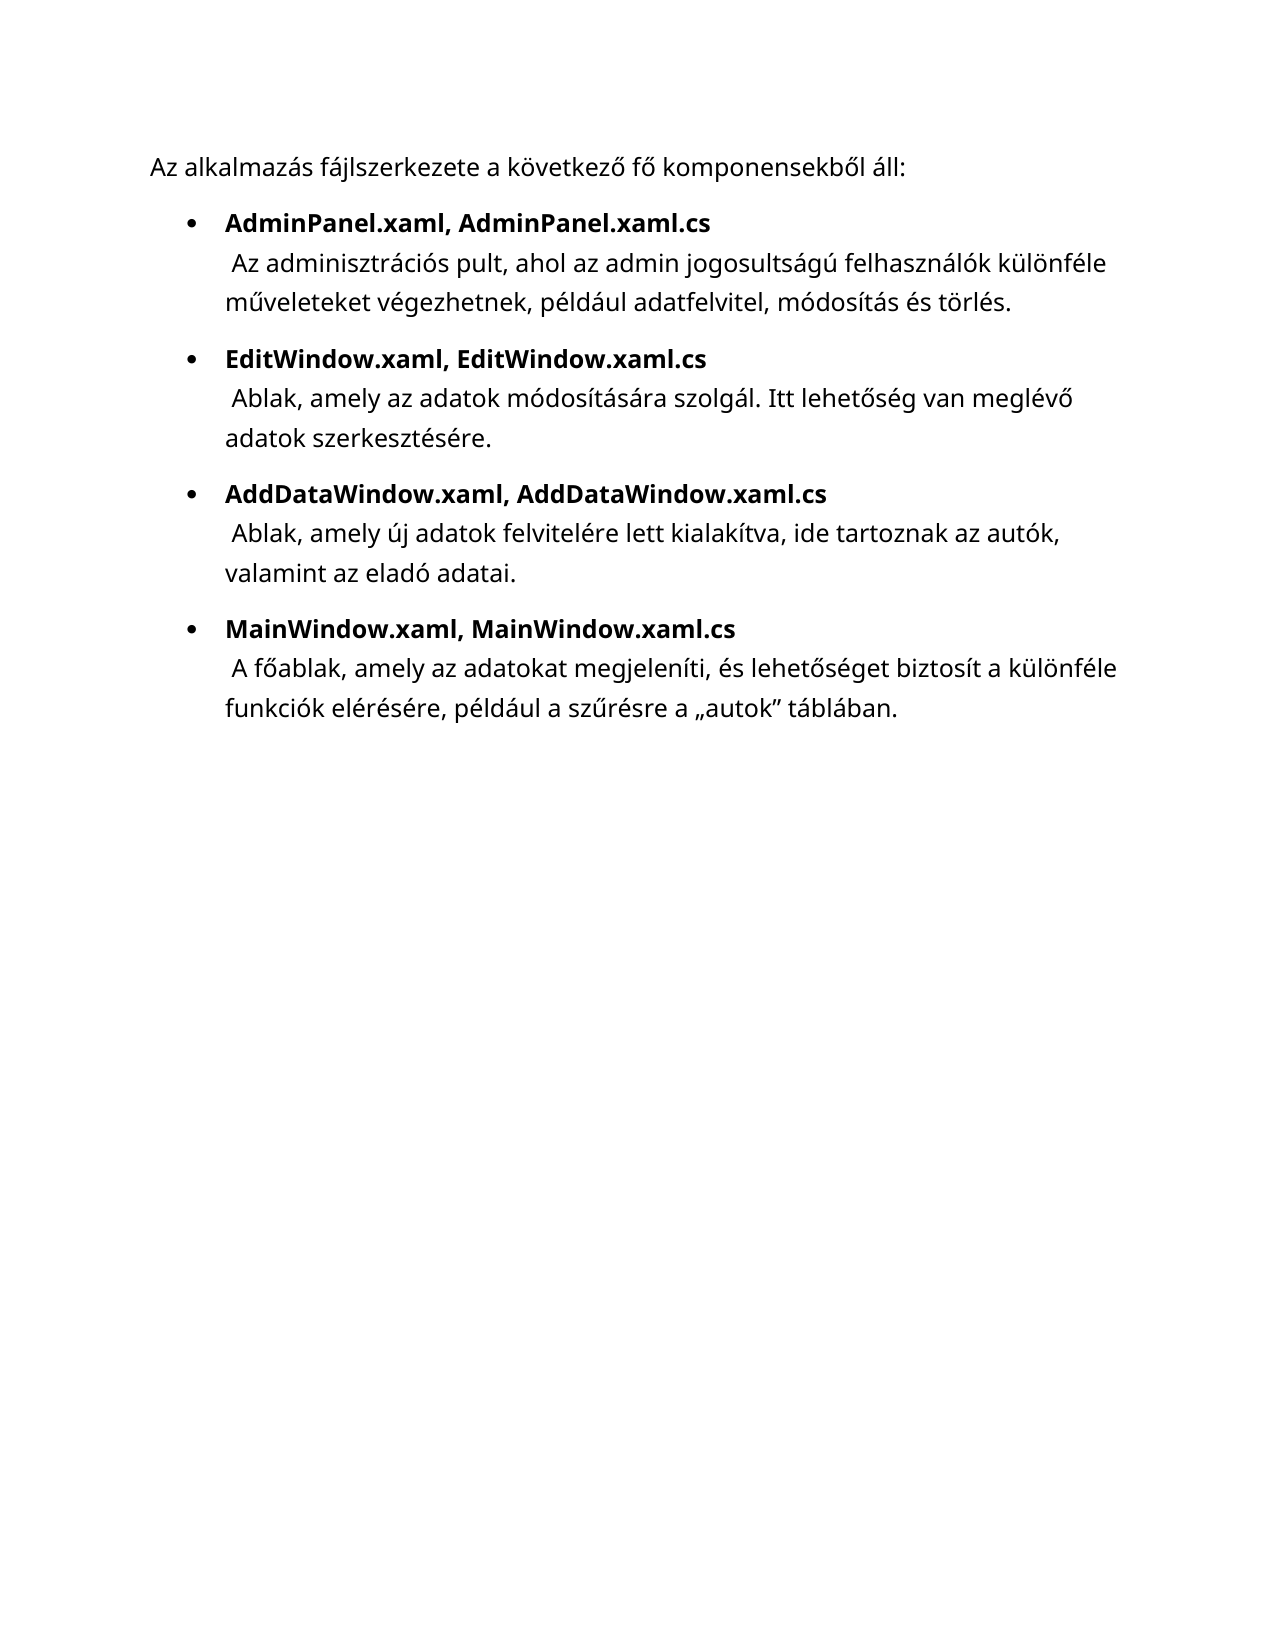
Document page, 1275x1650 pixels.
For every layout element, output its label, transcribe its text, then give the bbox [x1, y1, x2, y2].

list AddDataWindow.xaml, AddDataWindow.xaml.cs Ablak, amely új adatok felvitelére lett kialakítva, ide tartoznak az autók, valamint az eladó adatai. [187, 476, 1125, 589]
list MainWindow.xaml, MainWindow.xaml.cs A főablak, amely az adatokat megjeleníti, és lehetőséget biztosít a különféle funkciók elérésére, például a szűrésre a „autok” táblában. [187, 611, 1125, 724]
text Az alkalmazás fájlszerkezete a következő fő komponensekből áll: [150, 150, 1125, 184]
list AdminPanel.xaml, AdminPanel.xaml.cs Az adminisztrációs pult, ahol az admin jogosultságú felhasználók különféle műveleteket végezhetnek, például adatfelvitel, módosítás és törlés. [187, 206, 1125, 319]
list EditWindow.xaml, EditWindow.xaml.cs Ablak, amely az adatok módosítására szolgál. Itt lehetőség van meglévő adatok szerkesztésére. [187, 341, 1125, 454]
